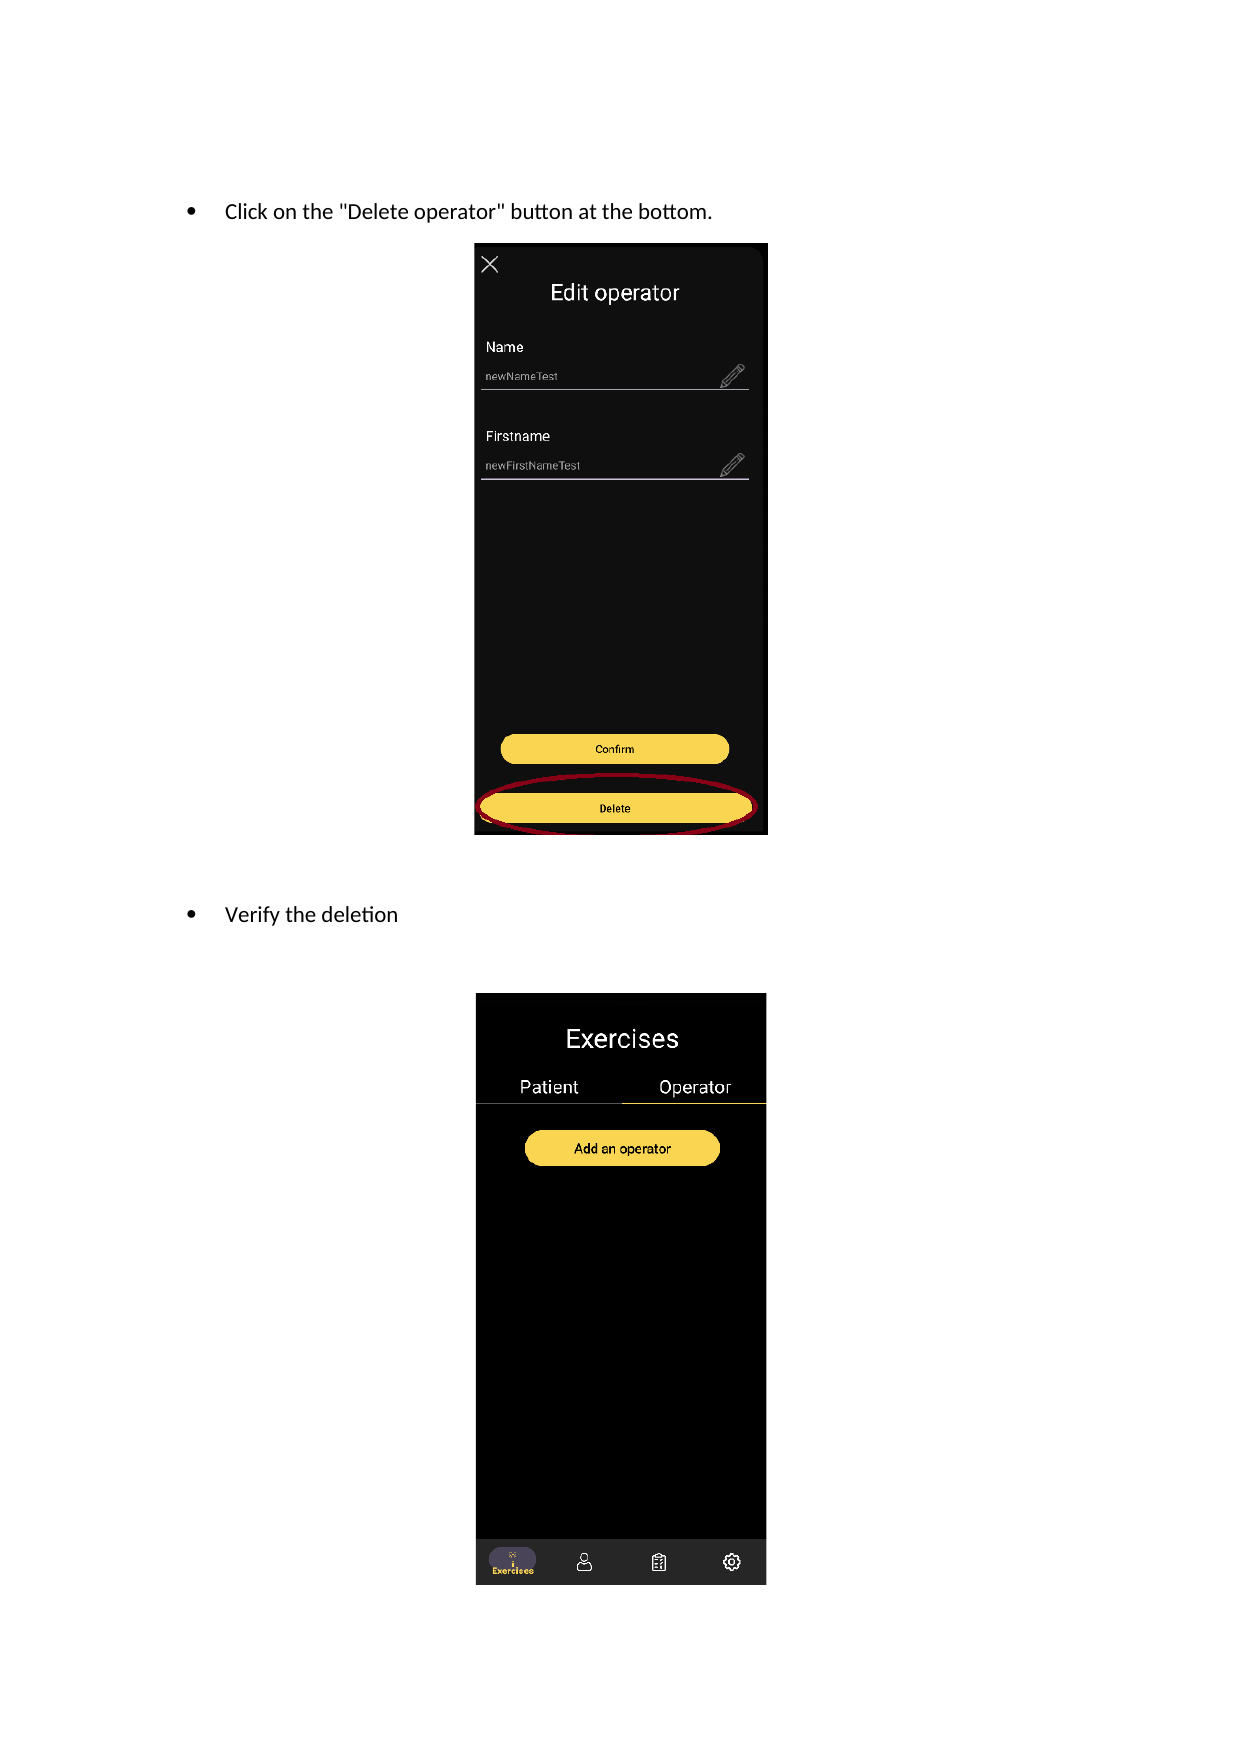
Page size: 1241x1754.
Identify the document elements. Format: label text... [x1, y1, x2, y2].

list Click on the "Delete operator" button at the bottom. [187, 197, 1092, 225]
list Verify the deletion [187, 900, 1092, 928]
